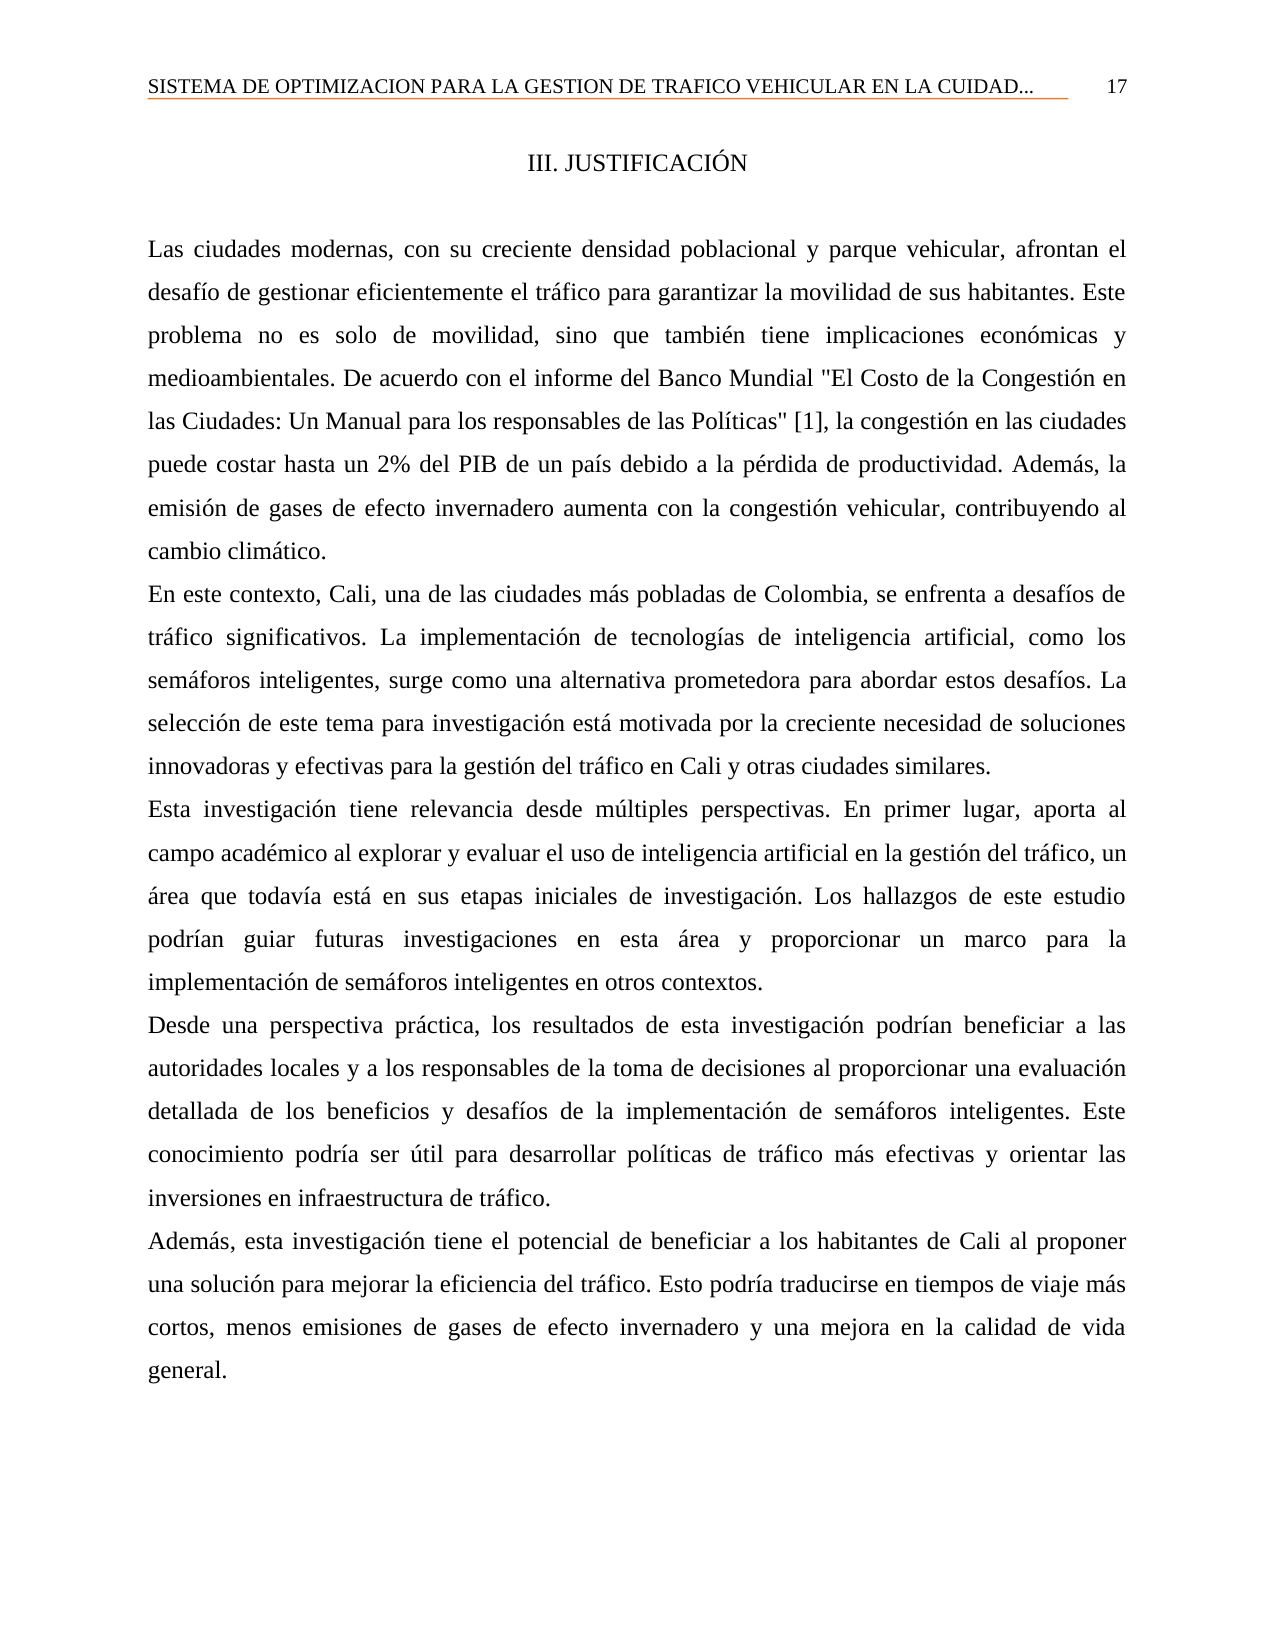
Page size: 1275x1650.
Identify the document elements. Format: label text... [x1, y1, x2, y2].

text Esta investigación tiene relevancia desde múltiples perspectivas. En primer lugar, aporta al campo académico al explorar y evaluar el uso de inteligencia artificial en la gestión del tráfico, un área que todavía está en sus etapas iniciales de investigación. Los hallazgos de este estudio podrían guiar futuras investigaciones en esta área y proporcionar un marco para la implementación de semáforos inteligentes en otros contextos. [148, 794, 1127, 996]
text III. JUSTIFICACIÓN [148, 148, 1127, 176]
text Desde una perspectiva práctica, los resultados de esta investigación podrían beneficiar a las autoridades locales y a los responsables de la toma de decisiones al proporcionar una evaluación detallada de los beneficios y desafíos de la implementación de semáforos inteligentes. Este conocimiento podría ser útil para desarrollar políticas de tráfico más efectivas y orientar las inversiones en infraestructura de tráfico. [148, 1010, 1127, 1211]
text Además, esta investigación tiene el potencial de beneficiar a los habitantes de Cali al proponer una solución para mejorar la eficiencia del tráfico. Esto podría traducirse en tiempos de viaje más cortos, menos emisiones de gases de efecto invernadero y una mejora en la calidad de vida general. [148, 1226, 1127, 1384]
text Las ciudades modernas, con su creciente densidad poblacional y parque vehicular, afrontan el desafío de gestionar eficientemente el tráfico para garantizar la movilidad de sus habitantes. Este problema no es solo de movilidad, sino que también tiene implicaciones económicas y medioambientales. De acuerdo con el informe del Banco Mundial "El Costo de la Congestión en las Ciudades: Un Manual para los responsables de las Políticas" [1], la congestión en las ciudades puede costar hasta un 2% del PIB de un país debido a la pérdida de productividad. Además, la emisión de gases de efecto invernadero aumenta con la congestión vehicular, contribuyendo al cambio climático. [148, 234, 1127, 564]
text En este contexto, Cali, una de las ciudades más pobladas de Colombia, se enfrenta a desafíos de tráfico significativos. La implementación de tecnologías de inteligencia artificial, como los semáforos inteligentes, surge como una alternativa prometedora para abordar estos desafíos. La selección de este tema para investigación está motivada por la creciente necesidad de soluciones innovadoras y efectivas para la gestión del tráfico en Cali y otras ciudades similares. [148, 579, 1127, 780]
